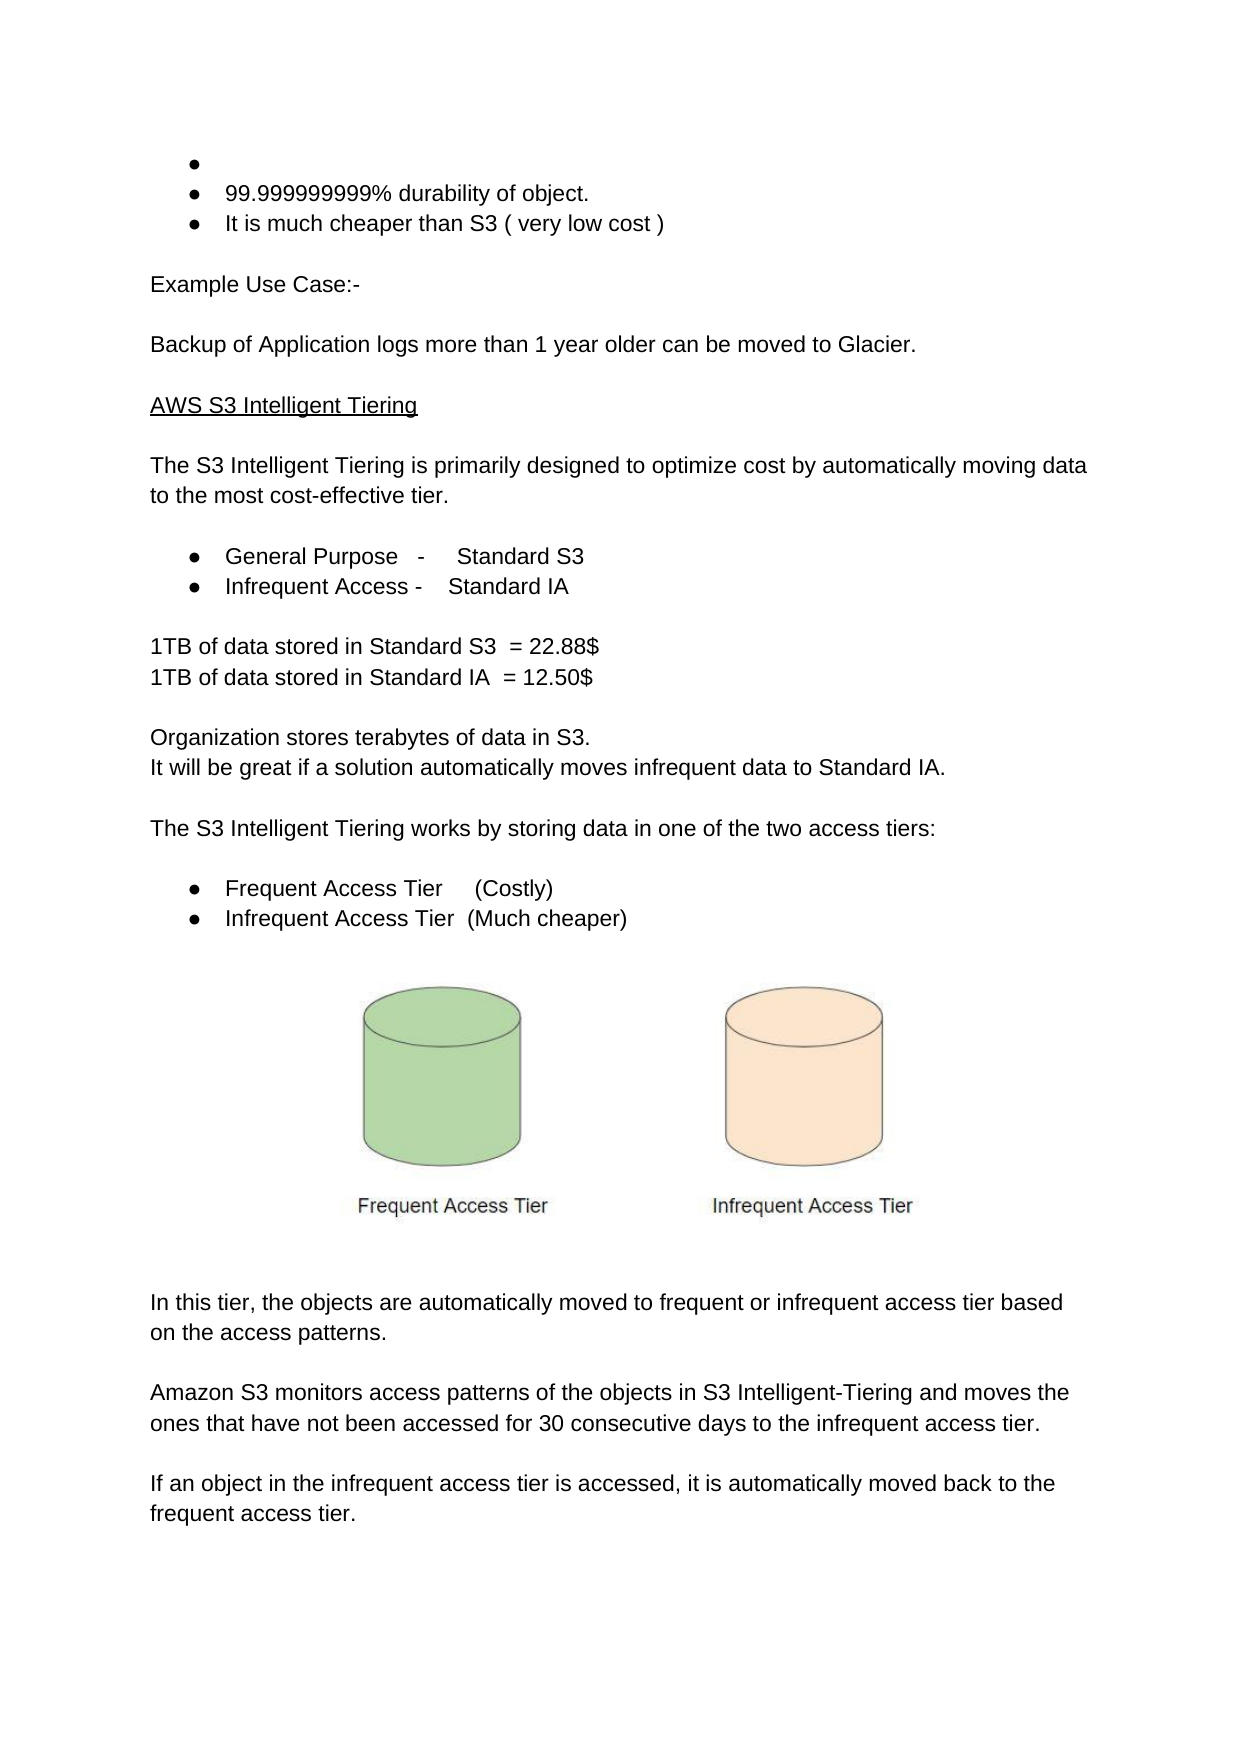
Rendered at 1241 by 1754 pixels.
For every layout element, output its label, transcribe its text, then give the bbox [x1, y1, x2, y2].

text 1TB of data stored in Standard IA = 12.50$ [150, 663, 1090, 690]
list Infrequent Access Tier (Much cheaper) [187, 905, 1090, 932]
text If an object in the infrequent access tier is accessed, it is automatically moved back to the frequent access tier. [150, 1470, 1090, 1526]
list It is much cheaper than S3 ( very low cost ) [187, 210, 1090, 237]
list Infrequent Access - Standard IA [187, 573, 1090, 599]
text 1TB of data stored in Standard S3 = 22.88$ [150, 633, 1090, 660]
text Example Use Case:- [150, 271, 1090, 297]
text It will be great if a solution automatically moves infrequent data to Standard IA. [150, 754, 1090, 781]
text The S3 Intelligent Tiering works by storing data in one of the two access tiers: [150, 814, 1090, 841]
list Frequent Access Tier (Costly) [187, 875, 1090, 901]
text AWS S3 Intelligent Tiering [150, 392, 1090, 418]
text Organization stores terabytes of data in S3. [150, 724, 1090, 750]
text Amazon S3 monitors access patterns of the objects in S3 Intelligent-Tiering and moves the ones that have not been accessed for 30 consecutive days to the infrequent access tier. [150, 1379, 1090, 1436]
text In this tier, the objects are automatically moved to frequent or infrequent access tier based on the access patterns. [150, 1289, 1090, 1345]
picture [306, 965, 934, 1225]
list General Purpose - Standard S3 [187, 543, 1090, 569]
text The S3 Intelligent Tiering is primarily designed to optimize cost by automatically moving data to the most cost-effective tier. [150, 452, 1090, 509]
list 99.999999999% durability of object. [187, 180, 1090, 207]
text Backup of Application logs more than 1 year older can be moved to Glacier. [150, 331, 1090, 358]
